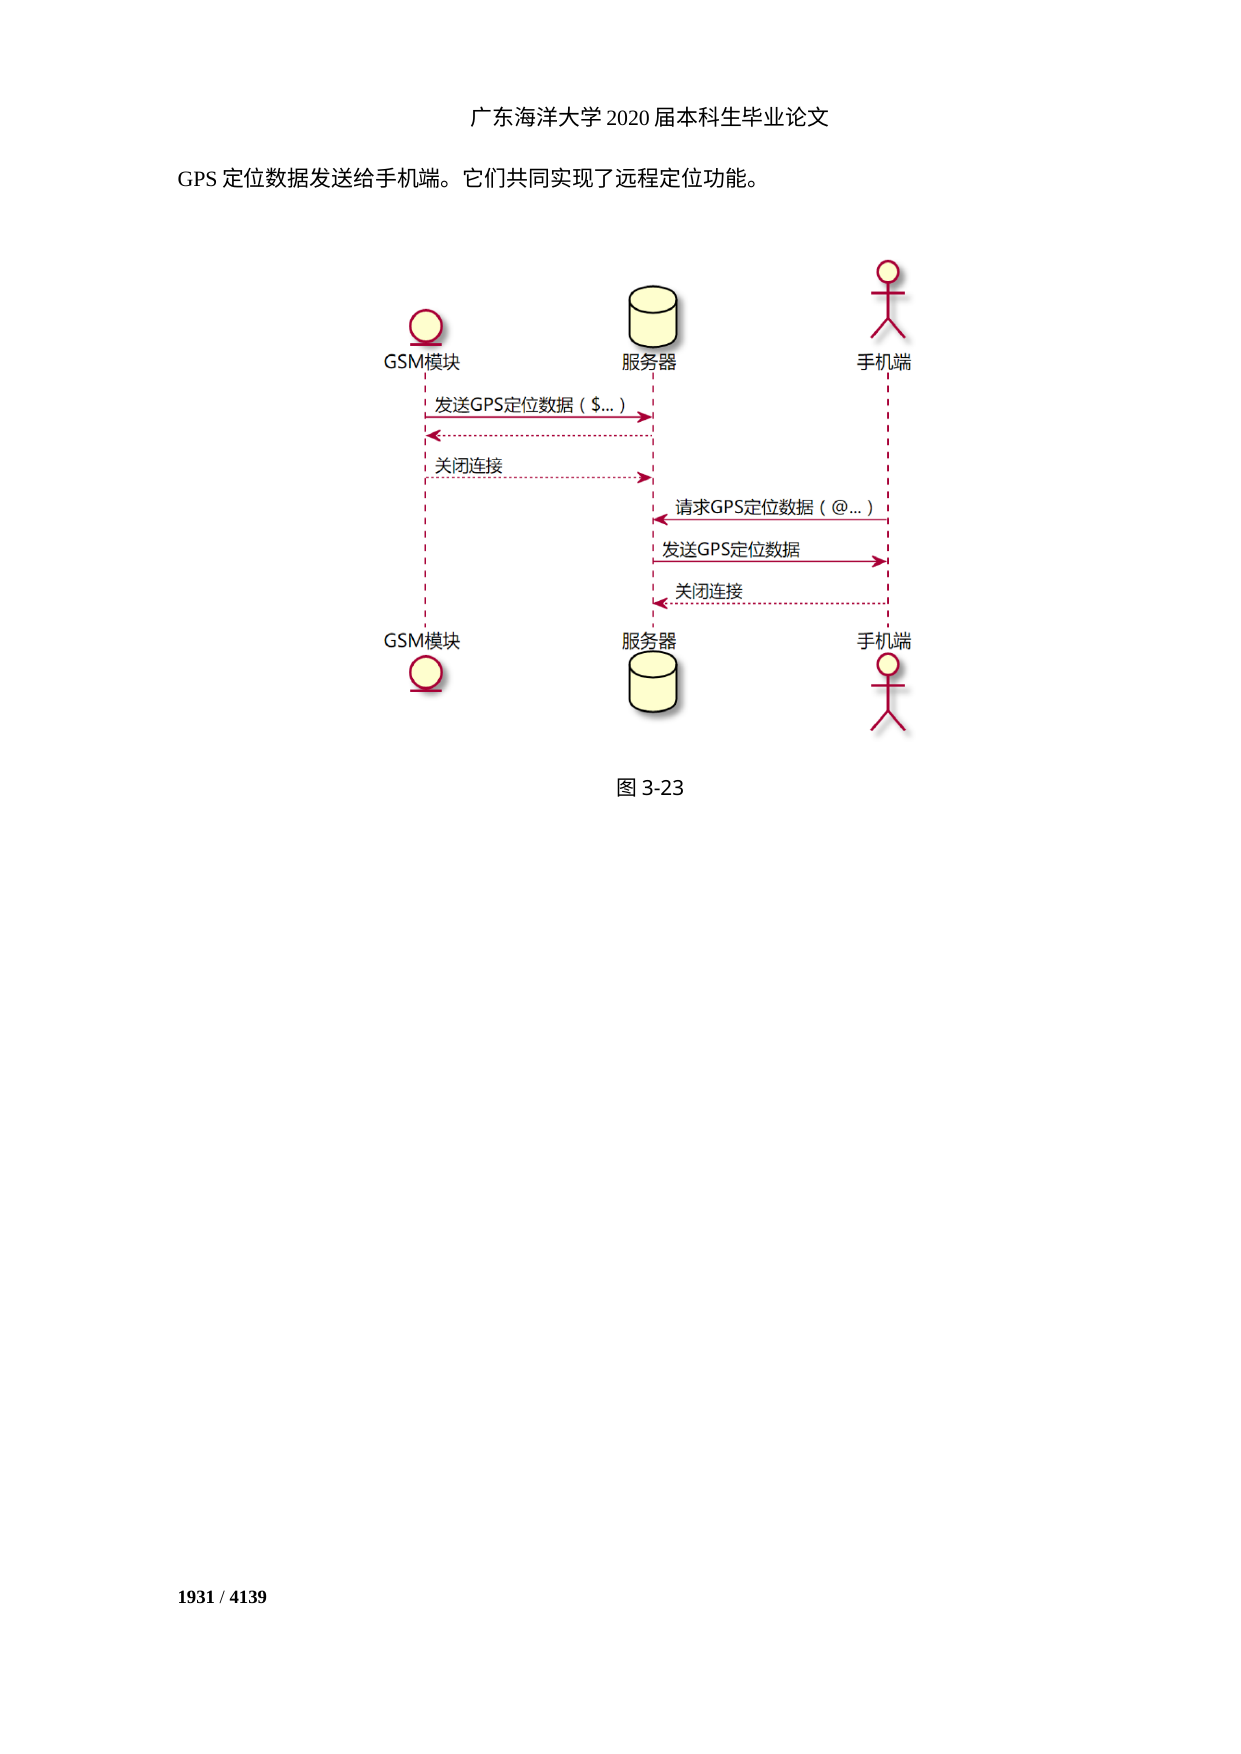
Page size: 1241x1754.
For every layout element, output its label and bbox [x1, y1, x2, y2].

text [177, 160, 1122, 193]
picture [375, 255, 926, 742]
